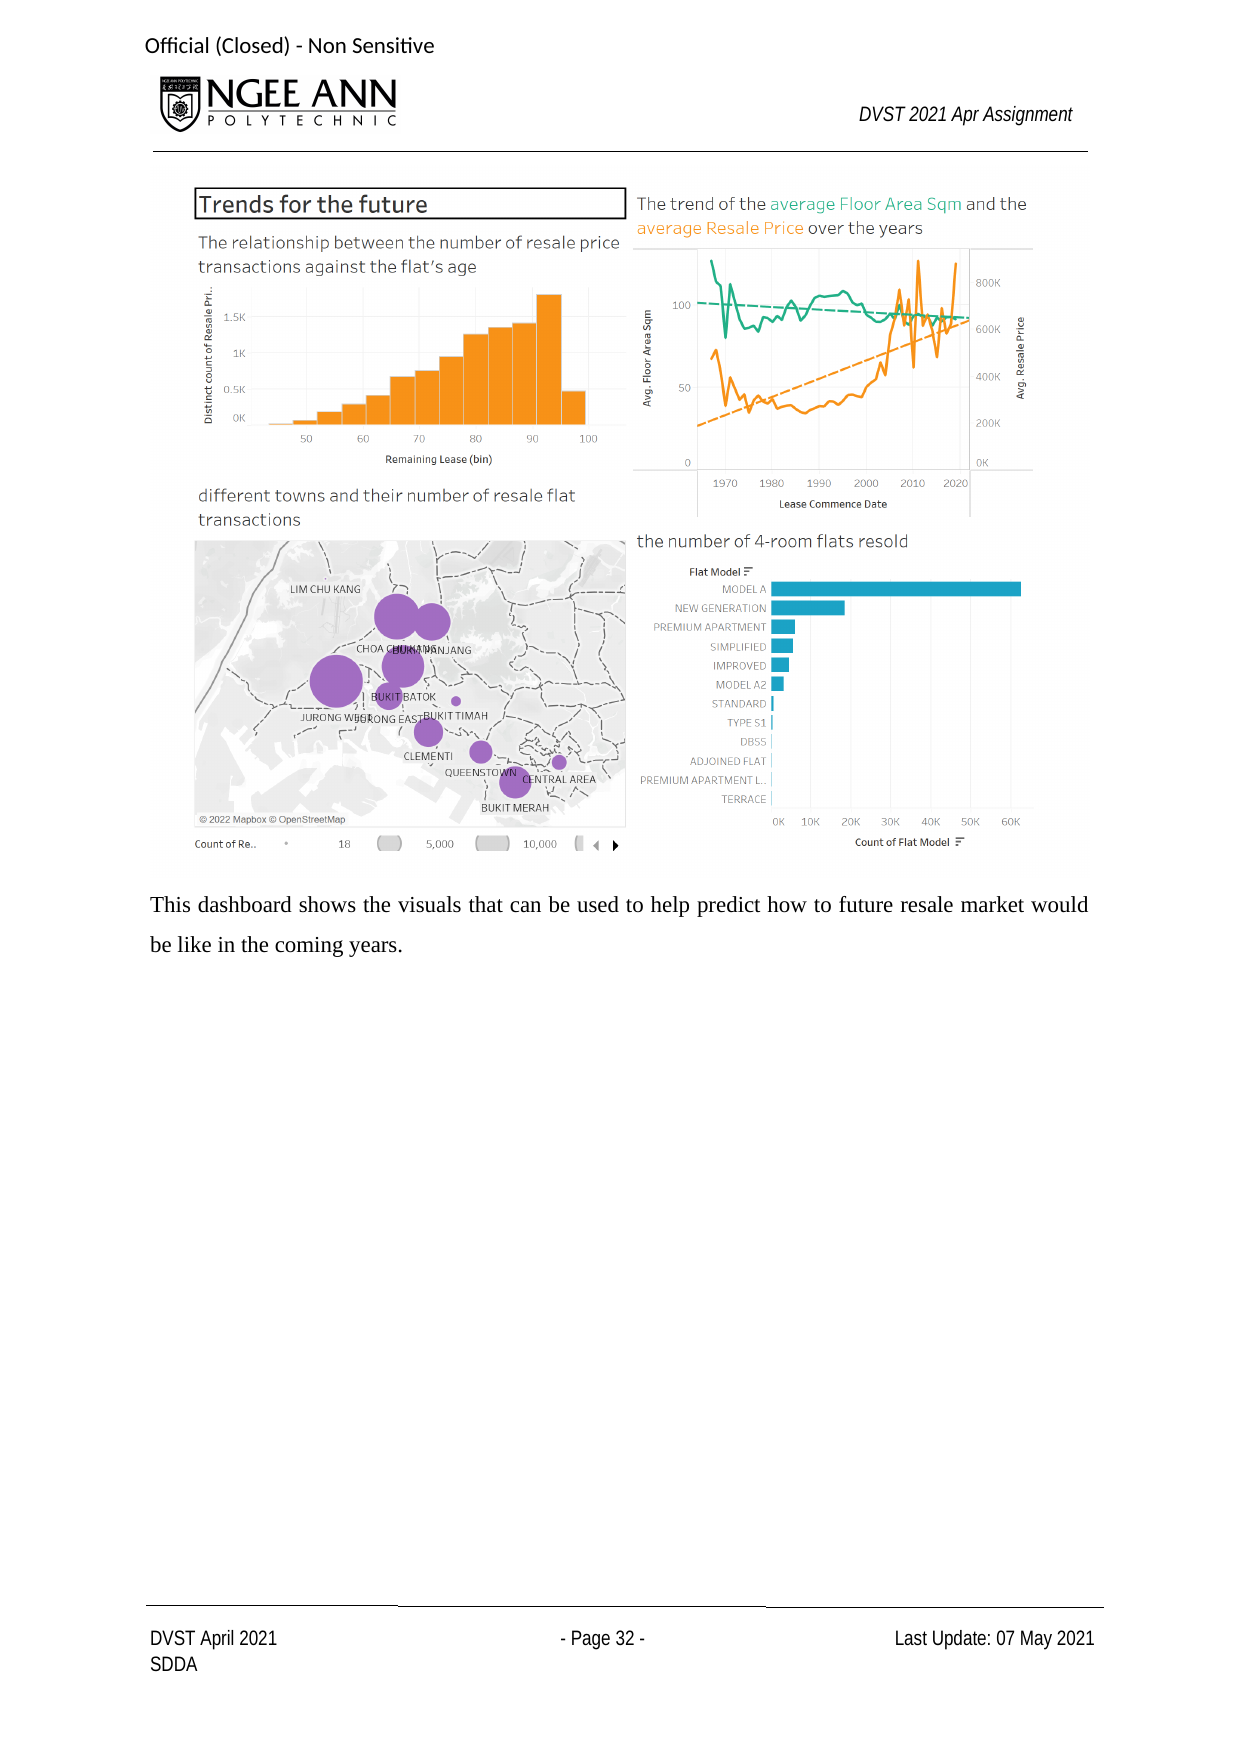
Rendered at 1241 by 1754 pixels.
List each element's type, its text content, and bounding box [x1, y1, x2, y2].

picture [150, 75, 402, 134]
text This dashboard shows the visuals that can be used to help predict how to future resale market would be like in the coming years. [150, 891, 1090, 957]
picture [150, 165, 1091, 878]
